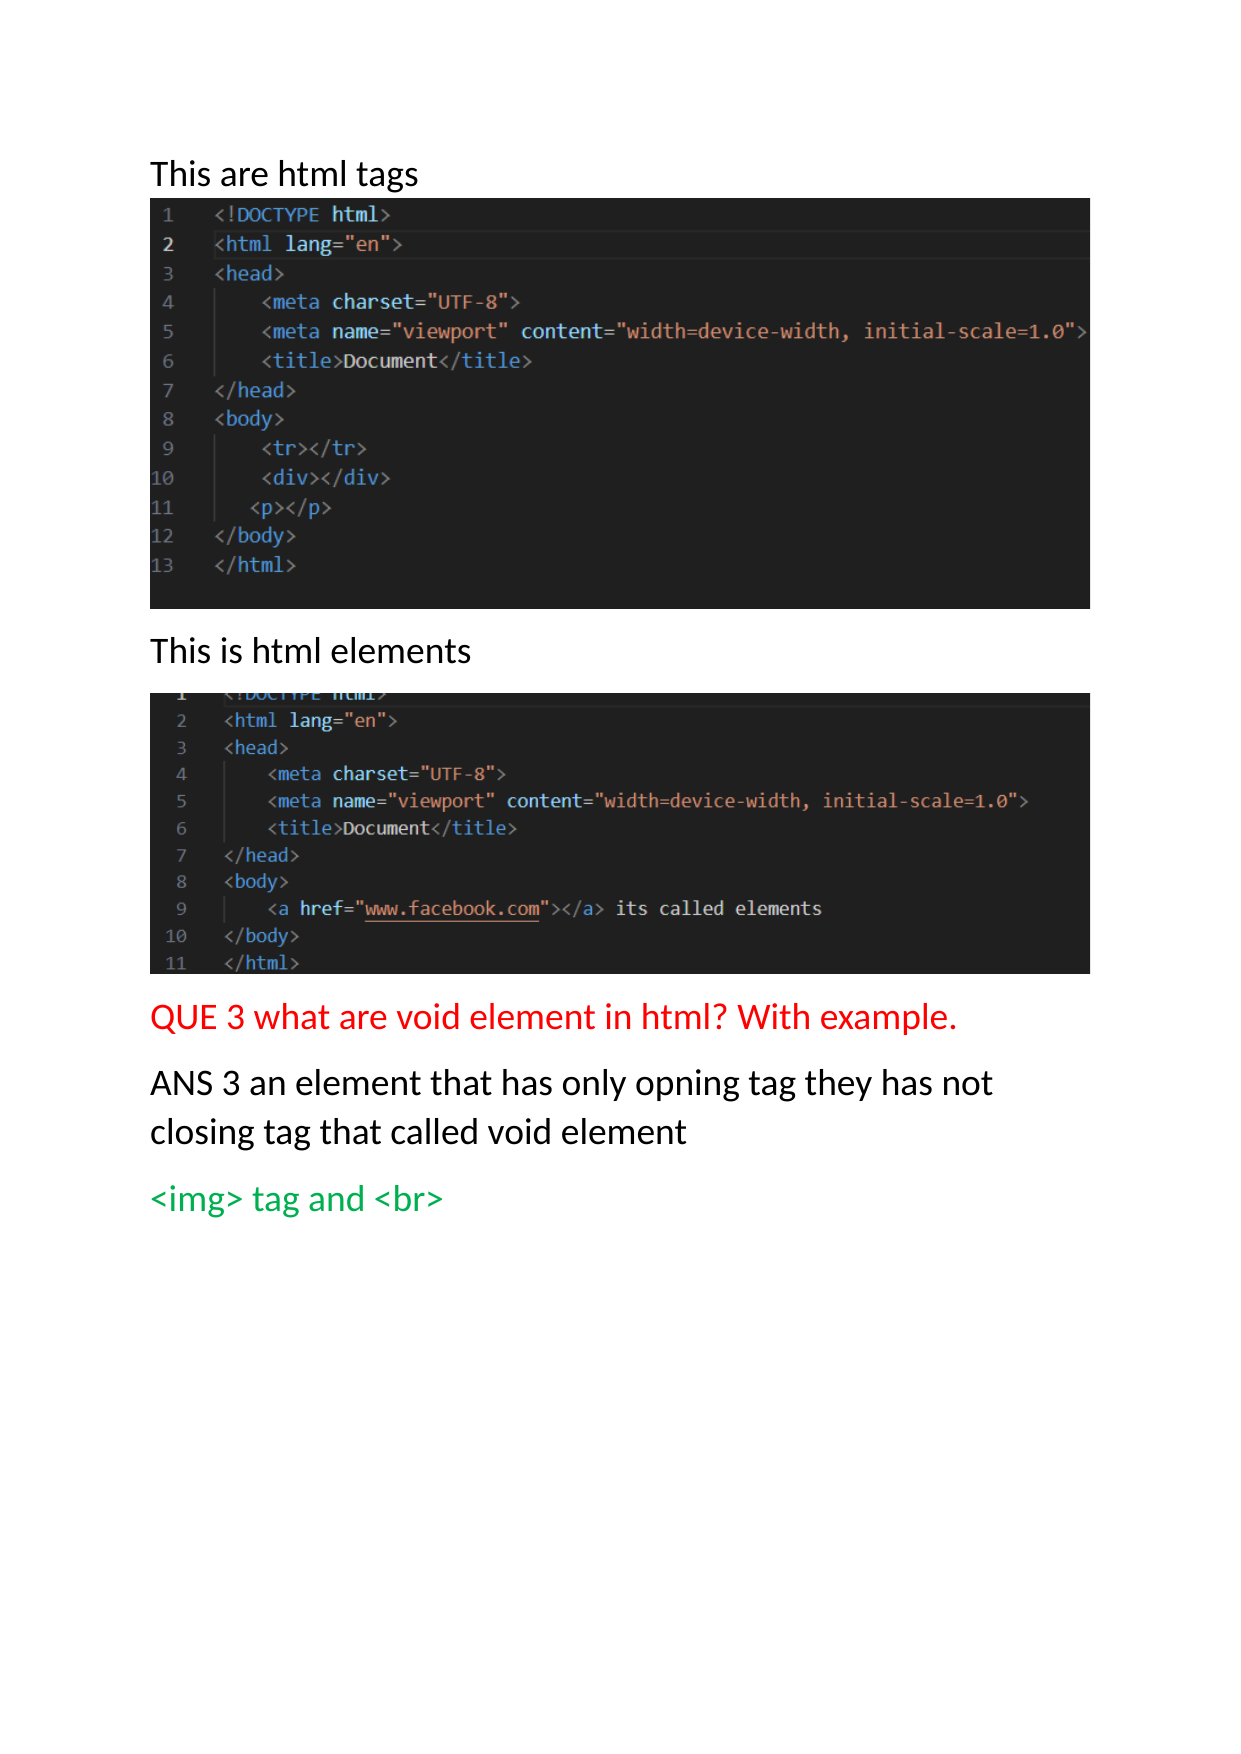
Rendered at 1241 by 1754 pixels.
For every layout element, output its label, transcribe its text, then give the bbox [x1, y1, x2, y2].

picture [150, 198, 1091, 609]
picture [150, 693, 1091, 974]
text QUE 3 what are void element in html? With example. [150, 993, 1090, 1038]
text <img> tag and <br> [150, 1174, 1090, 1220]
text This are html tags [150, 150, 1090, 198]
text ANS 3 an element that has only opning tag they has not closing tag that called void element [150, 1059, 1090, 1154]
text This is html elements [150, 627, 1090, 673]
